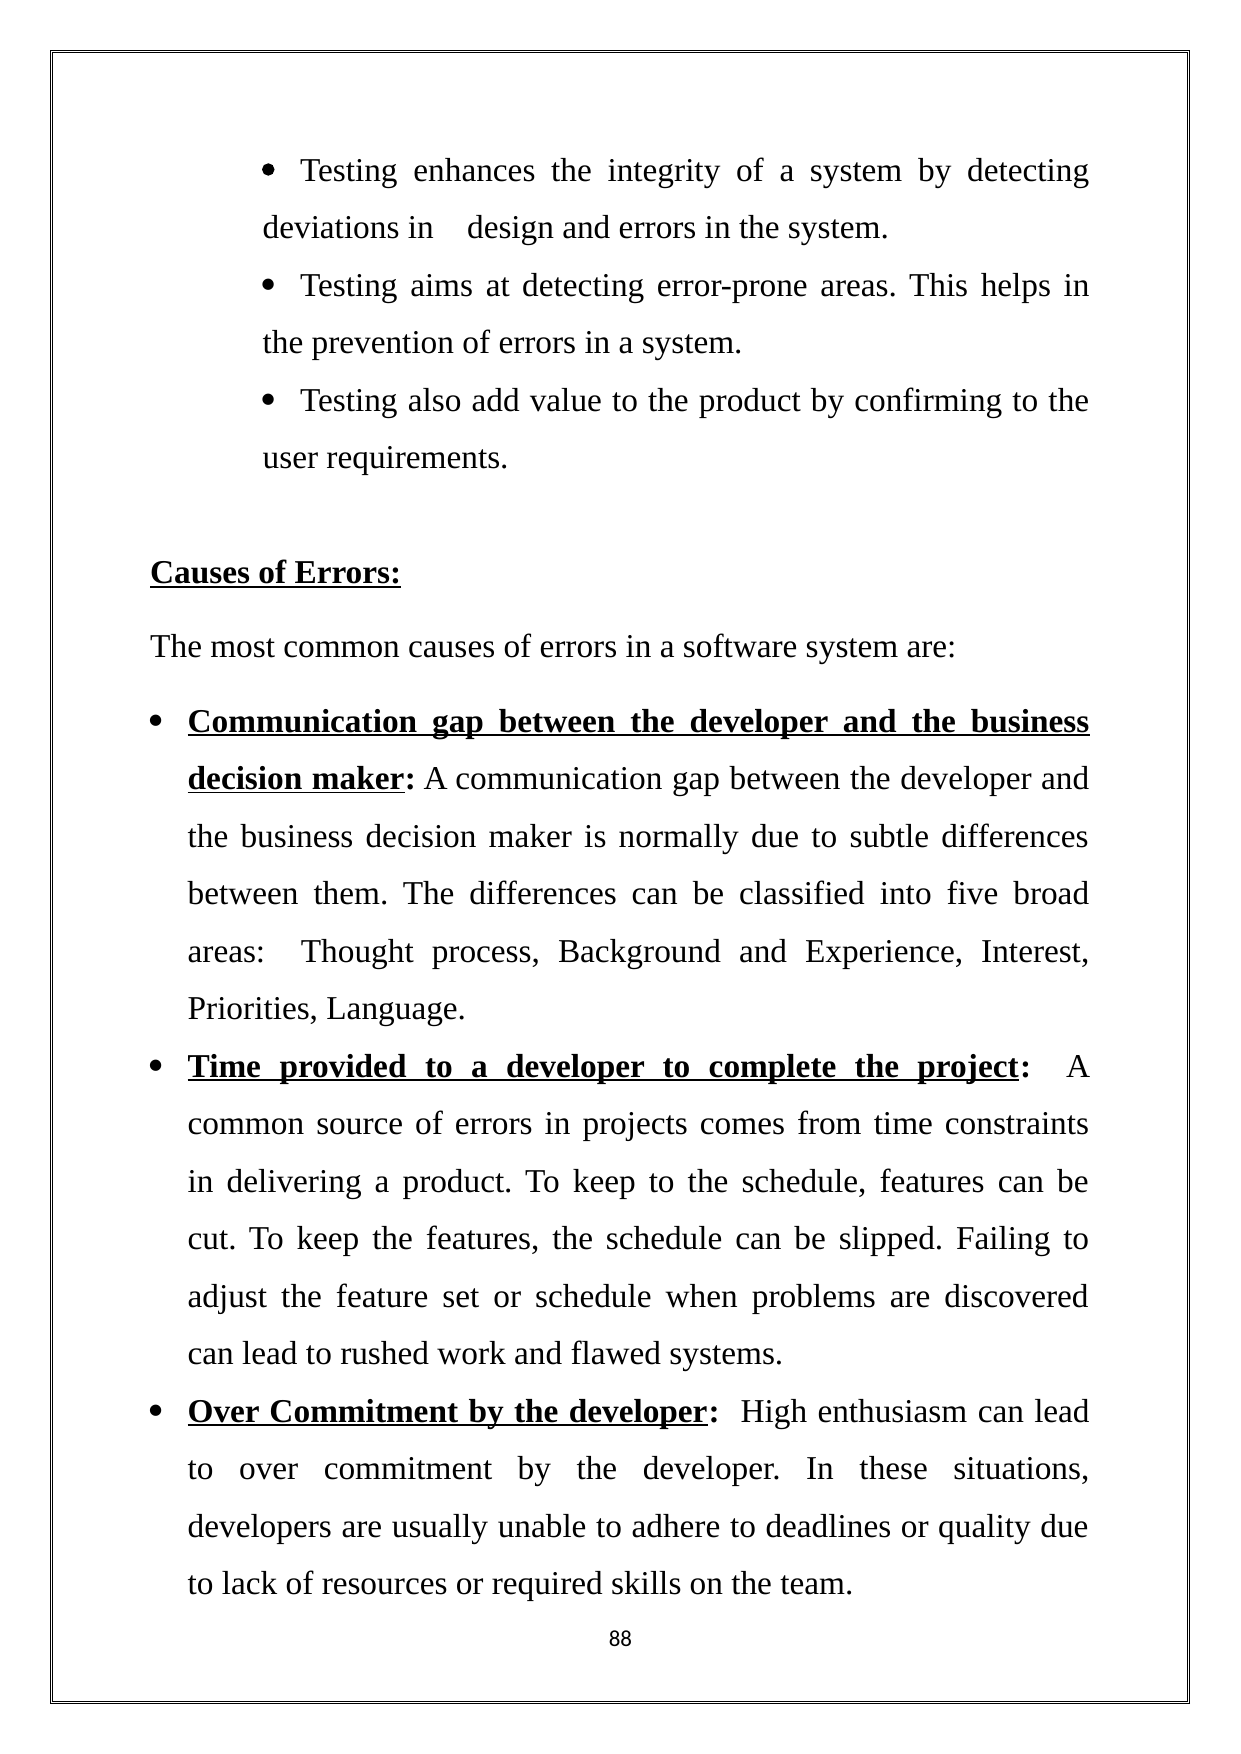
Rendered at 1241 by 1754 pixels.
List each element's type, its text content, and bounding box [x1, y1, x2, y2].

list Testing also add value to the product by confirming to the user requirements. [262, 380, 1090, 476]
text The most common causes of errors in a software system are: [150, 627, 1090, 665]
list Testing enhances the integrity of a system by detecting deviations in design and errors in the system. [262, 150, 1090, 246]
text Causes of Errors: [150, 552, 1090, 591]
list Time provided to a developer to complete the project: A common source of errors in projects comes from time constraints in delivering a product. To keep to the schedule, features can be cut. To keep the features, the schedule can be slipped. Failing to adjust the feature set or schedule when problems are discovered can lead to rushed work and flawed systems. [150, 1046, 1090, 1372]
list Communication gap between the developer and the business decision maker: A communication gap between the developer and the business decision maker is normally due to subtle differences between them. The differences can be classified into five broad areas: Thought process, Background and Experience, Interest, Priorities, Language. [150, 701, 1090, 1027]
list Testing aims at detecting error-prone areas. This helps in the prevention of errors in a system. [262, 265, 1090, 361]
list Over Commitment by the developer: High enthusiasm can lead to over commitment by the developer. In these situations, developers are usually unable to adhere to deadlines or quality due to lack of resources or required skills on the team. [150, 1391, 1090, 1602]
